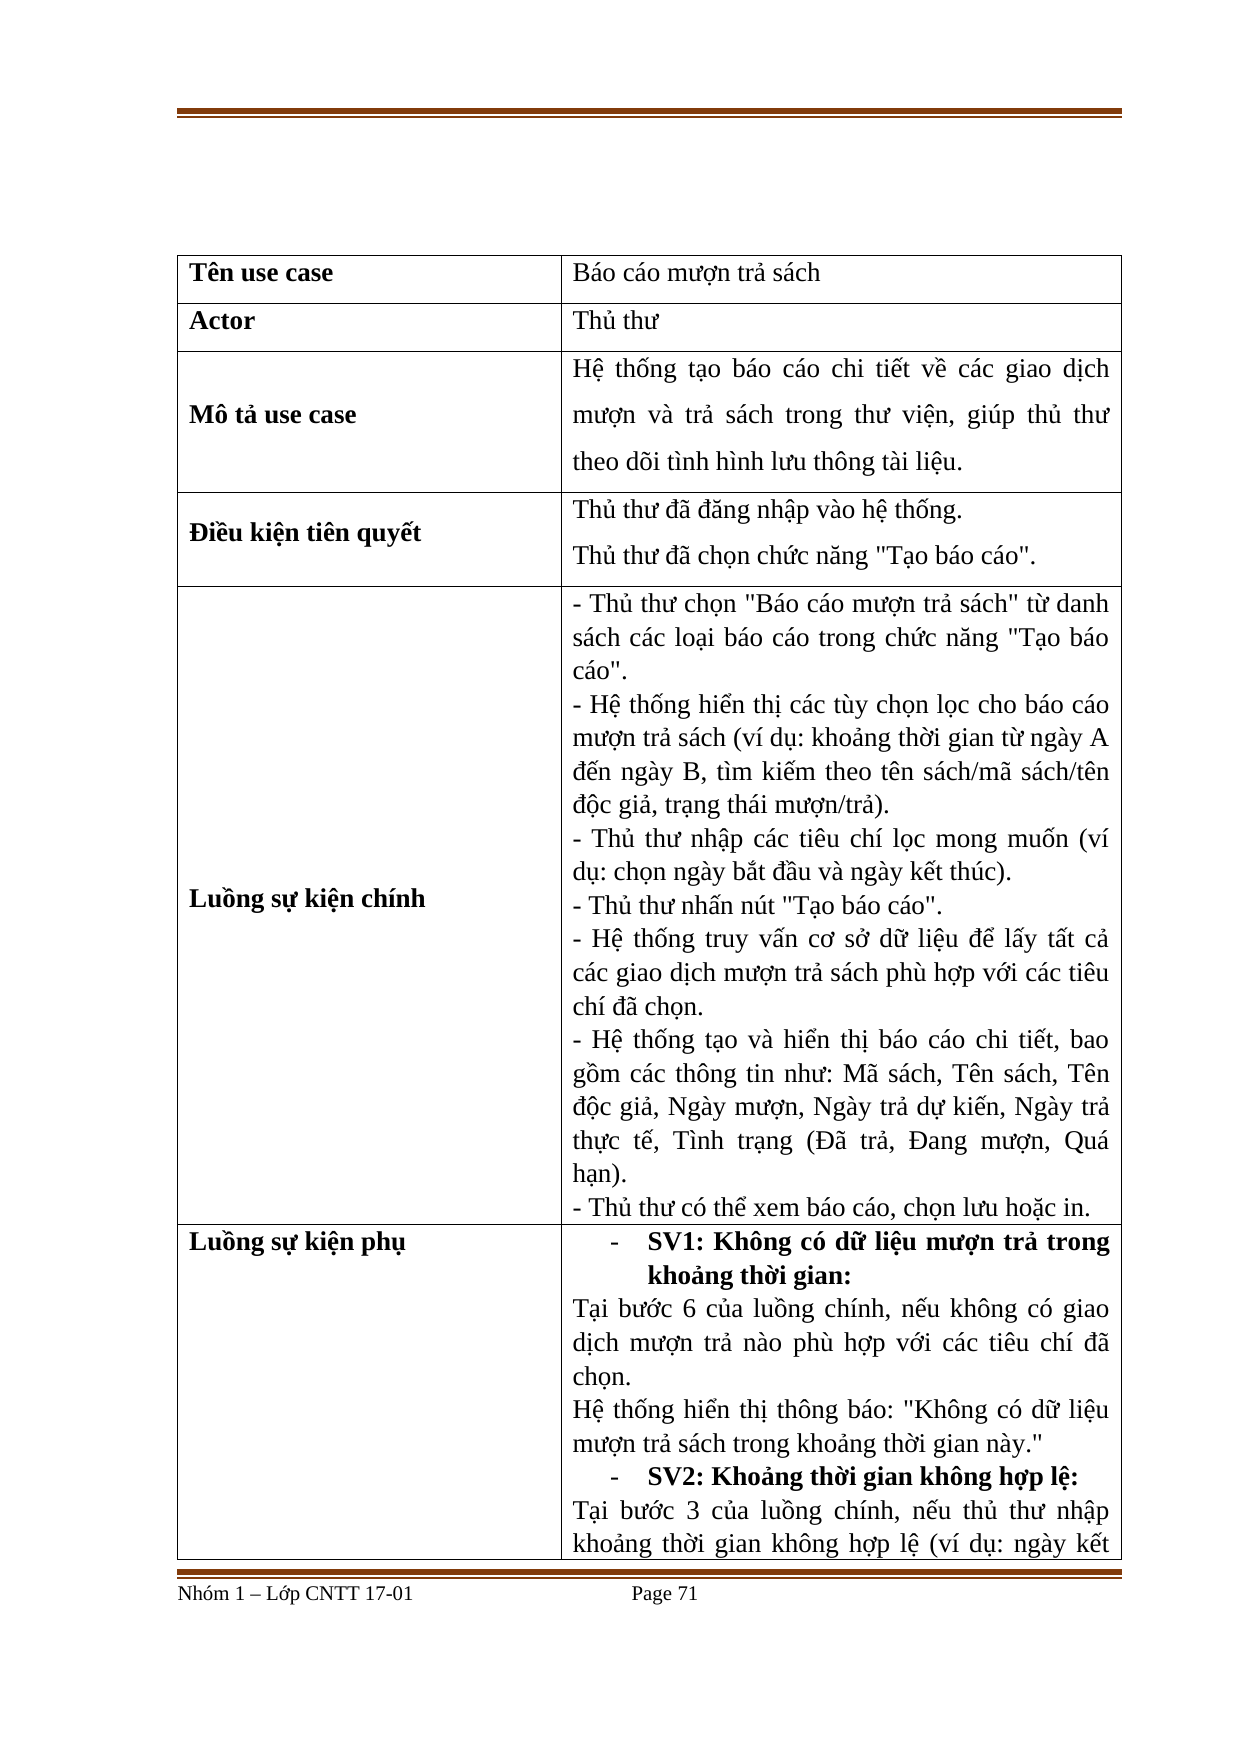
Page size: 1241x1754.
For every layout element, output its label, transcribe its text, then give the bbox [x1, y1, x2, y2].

table_cell Hệ thống tạo báo cáo chi tiết về các giao dịch mượn và trả sách trong thư viện, giúp thủ thư theo dõi tình hình lưu thông tài liệu. [562, 352, 1121, 492]
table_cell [562, 1225, 1121, 1558]
table_cell Thủ thư đã đăng nhập vào hệ thống. Thủ thư đã chọn chức năng "Tạo báo cáo". [562, 493, 1121, 586]
table_cell Thủ thư [562, 304, 1121, 351]
table_cell Mô tả use case [178, 352, 561, 492]
table_header Báo cáo mượn trả sách [562, 256, 1121, 303]
table_cell Điều kiện tiên quyết [178, 493, 561, 586]
table_cell - Thủ thư chọn "Báo cáo mượn trả sách" từ danh sách các loại báo cáo trong chức năng "Tạo báo cáo". - Hệ thống hiển thị các tùy chọn lọc cho báo cáo mượn trả sách (ví dụ: khoảng thời gian từ ngày A đến ngày B, tìm kiếm theo tên sách/mã sách/tên độc giả, trạng thái mượn/trả). - Thủ thư nhập các tiêu chí lọc mong muốn (ví dụ: chọn ngày bắt đầu và ngày kết thúc). - Thủ thư nhấn nút "Tạo báo cáo". - Hệ thống truy vấn cơ sở dữ liệu để lấy tất cả các giao dịch mượn trả sách phù hợp với các tiêu chí đã chọn. - Hệ thống tạo và hiển thị báo cáo chi tiết, bao gồm các thông tin như: Mã sách, Tên sách, Tên độc giả, Ngày mượn, Ngày trả dự kiến, Ngày trả thực tế, Tình trạng (Đã trả, Đang mượn, Quá hạn). - Thủ thư có thể xem báo cáo, chọn lưu hoặc in. [562, 587, 1121, 1224]
table_cell Actor [178, 304, 561, 351]
table_header Tên use case [178, 256, 561, 303]
table_cell Luồng sự kiện phụ [178, 1225, 561, 1558]
table_cell Luồng sự kiện chính [178, 587, 561, 1224]
